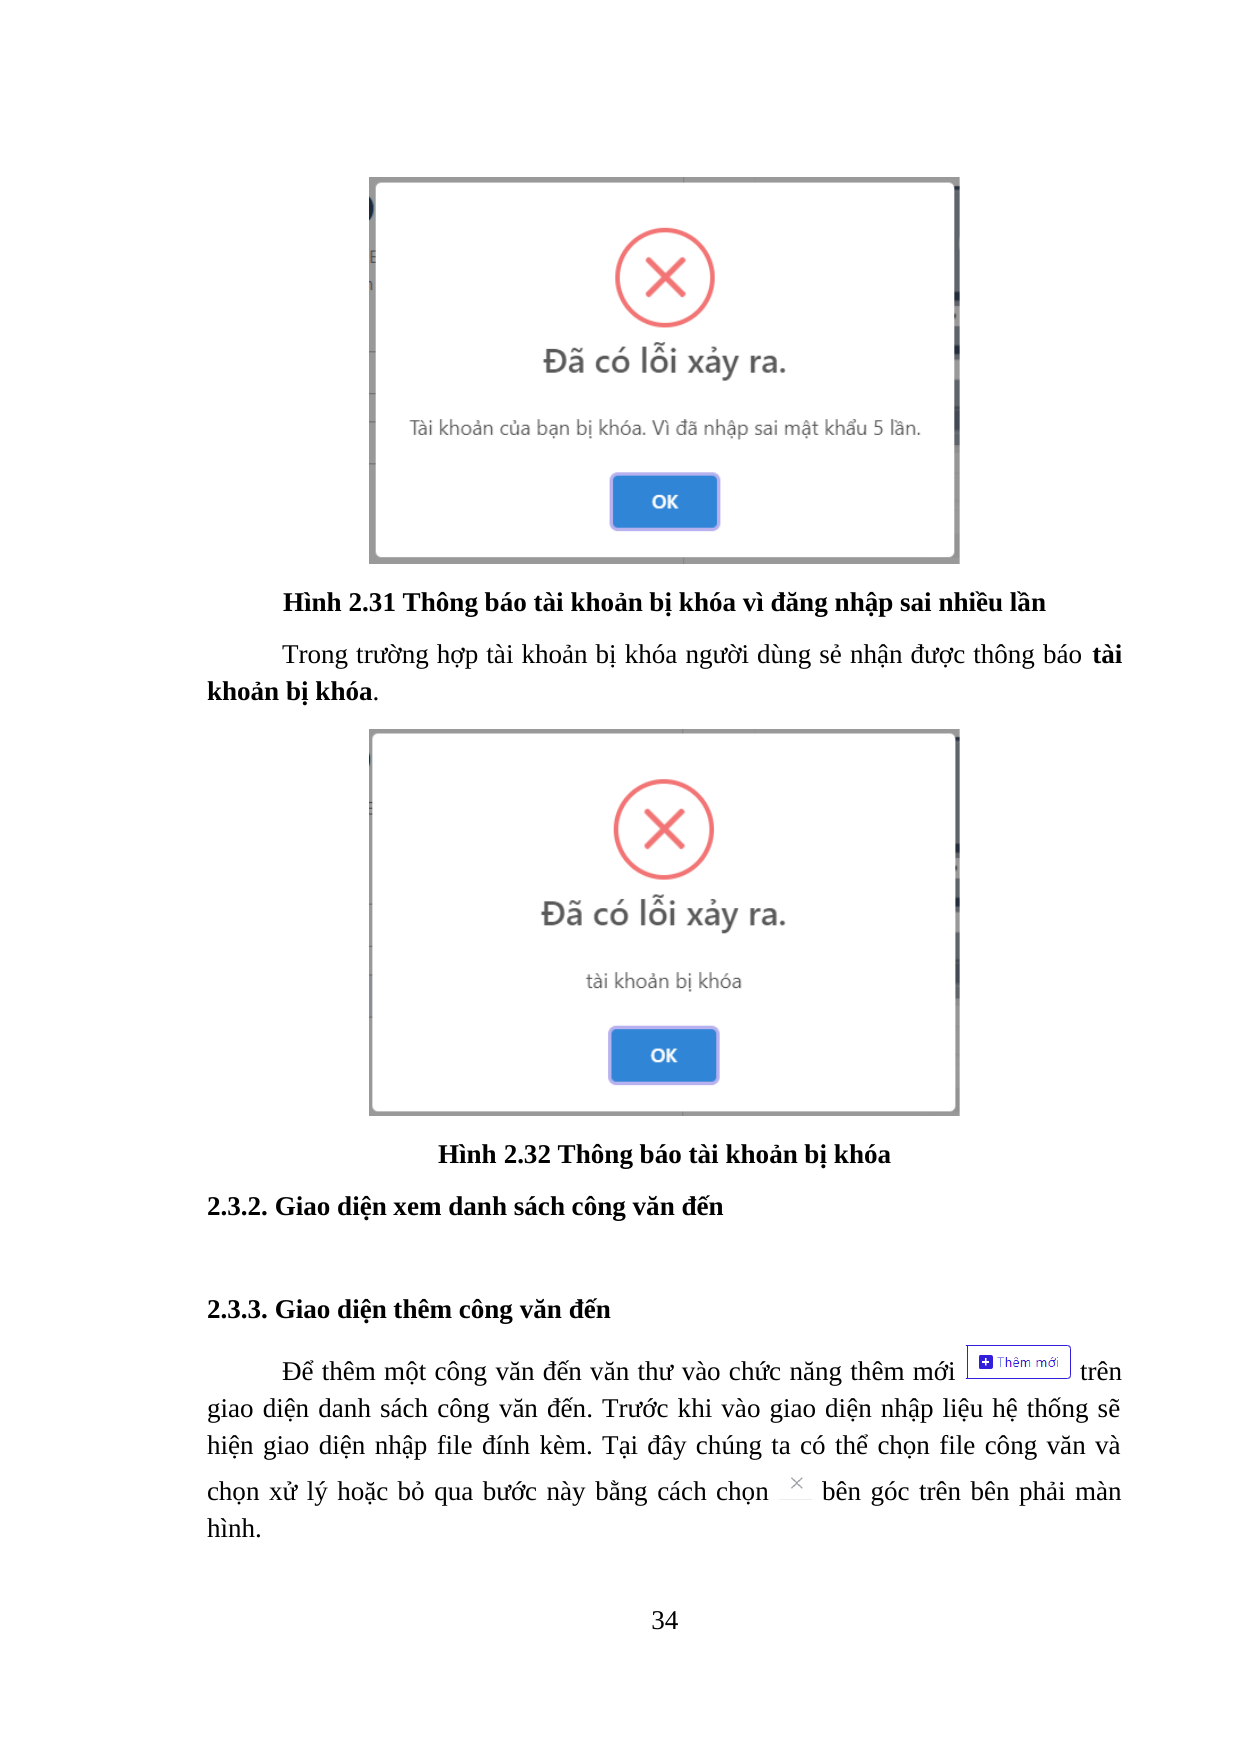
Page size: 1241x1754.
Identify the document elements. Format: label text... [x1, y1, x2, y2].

picture [965, 1343, 1072, 1380]
picture [778, 1466, 813, 1500]
picture [369, 729, 960, 1116]
text Trong trường hợp tài khoản bị khóa người dùng sẻ nhận được thông báo tài khoản bị khóa. [207, 638, 1122, 707]
text Để thêm một công văn đến văn thư vào chức năng thêm mới trên giao diện danh sách công văn đến. Trước khi vào giao diện nhập liệu hệ thống sẽ hiện giao diện nhập file đính kèm. Tại đây chúng ta có thể chọn file công văn và chọn xử lý hoặc bỏ qua bước này bằng cách chọn bên góc trên bên phải màn hình. [207, 1343, 1122, 1543]
subtitle Giao diện xem danh sách công văn đến [207, 1190, 1122, 1221]
picture [369, 177, 960, 564]
subtitle Giao diện thêm công văn đến [207, 1294, 1122, 1325]
